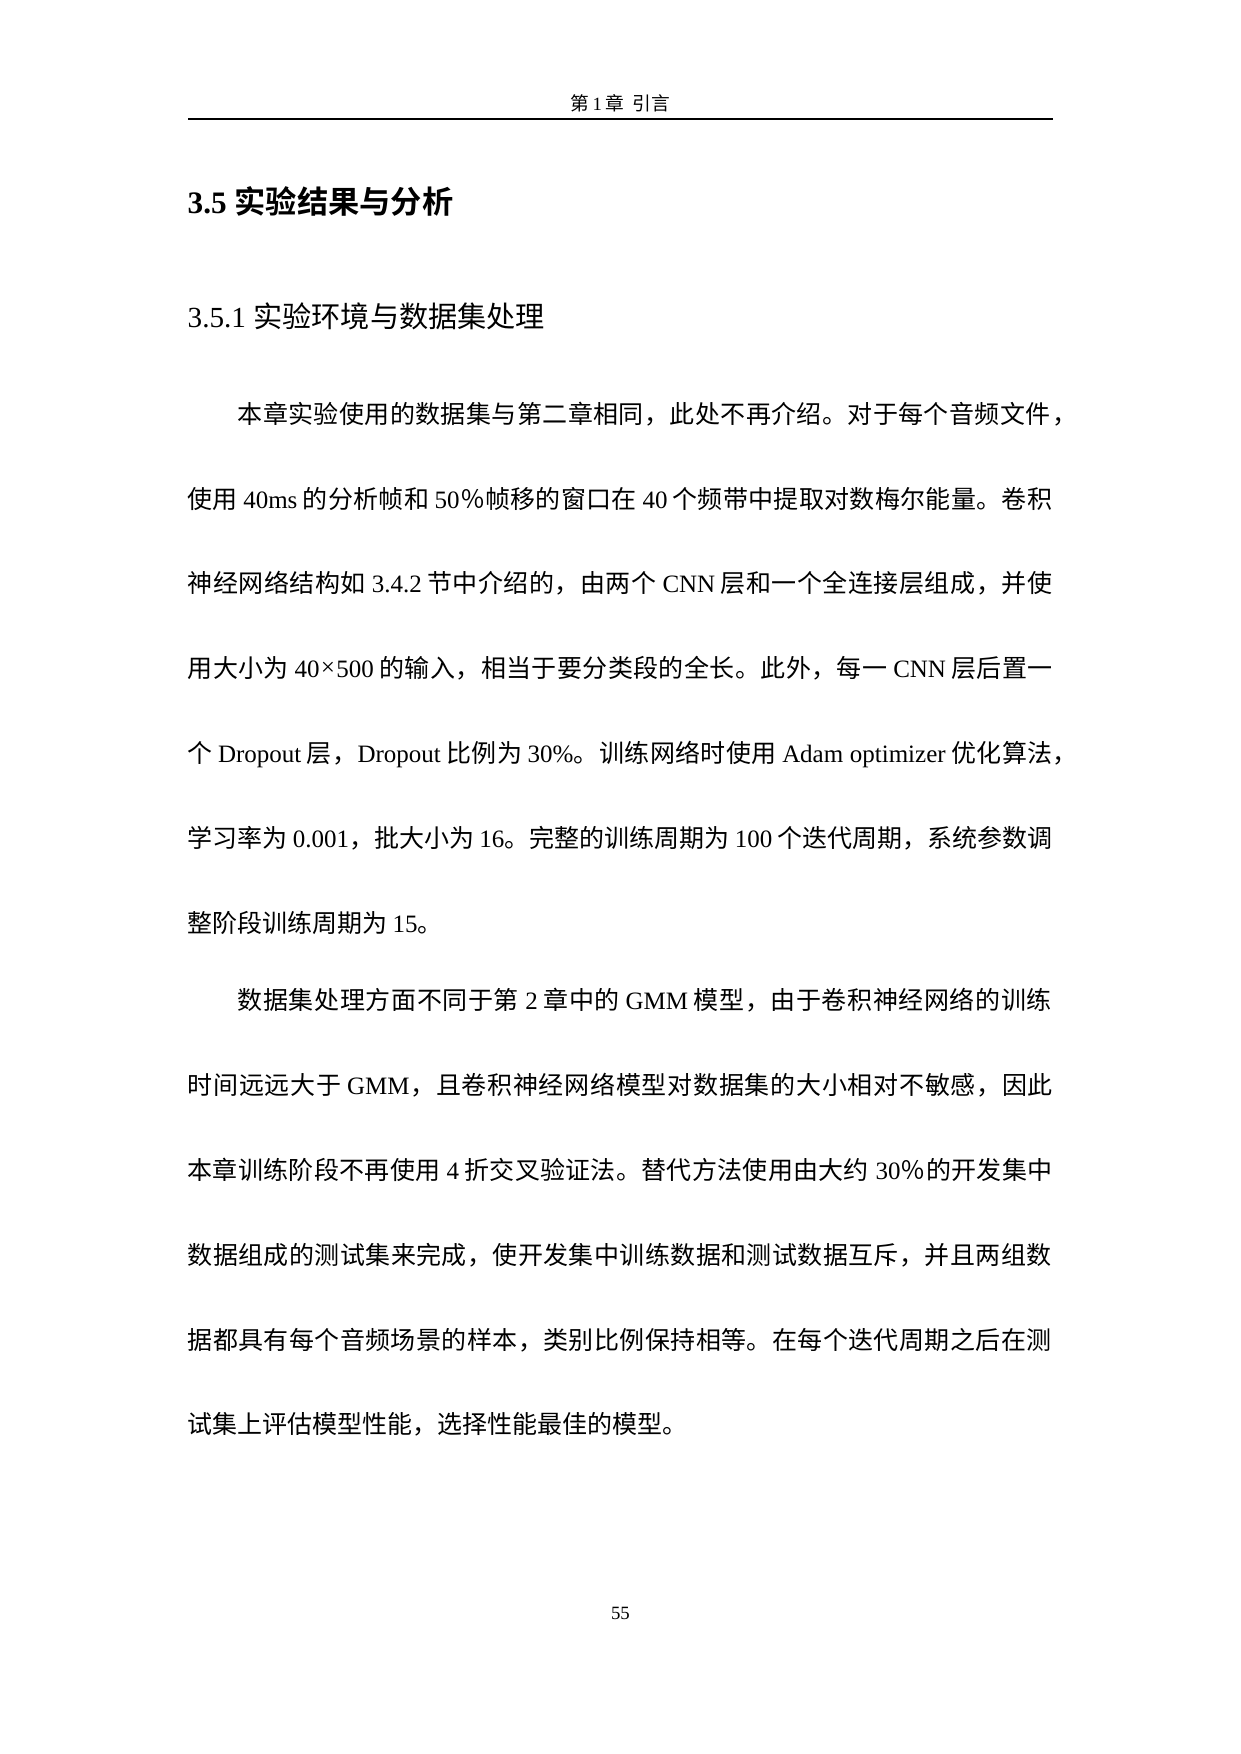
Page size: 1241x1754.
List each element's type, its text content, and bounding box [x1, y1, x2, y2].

text 本章实验使用的数据集与第二章相同，此处不再介绍。对于每个音频文件，使用40ms的分析帧和50％帧移的窗口在40个频带中提取对数梅尔能量。卷积神经网络结构如3.4.2节中介绍的，由两个CNN层和一个全连接层组成，并使用大小为40500的输入，相当于要分类段的全长。此外，每一CNN层后置一个Dropout层，Dropout比例为30%。训练网络时使用Adam optimizer优化算法，学习率为0.001，批大小为16。完整的训练周期为100个迭代周期，系统参数调整阶段训练周期为15。 [187, 378, 1053, 956]
subtitle 3.5 实验结果与分析 [187, 166, 1053, 233]
subtitle 3.5.1 实验环境与数据集处理 [187, 281, 1053, 349]
text 数据集处理方面不同于第2章中的GMM模型，由于卷积神经网络的训练时间远远大于GMM，且卷积神经网络模型对数据集的大小相对不敏感，因此本章训练阶段不再使用4折交叉验证法。替代方法使用由大约30％的开发集中数据组成的测试集来完成，使开发集中训练数据和测试数据互斥，并且两组数据都具有每个音频场景的样本，类别比例保持相等。在每个迭代周期之后在测试集上评估模型性能，选择性能最佳的模型。 [187, 965, 1053, 1457]
